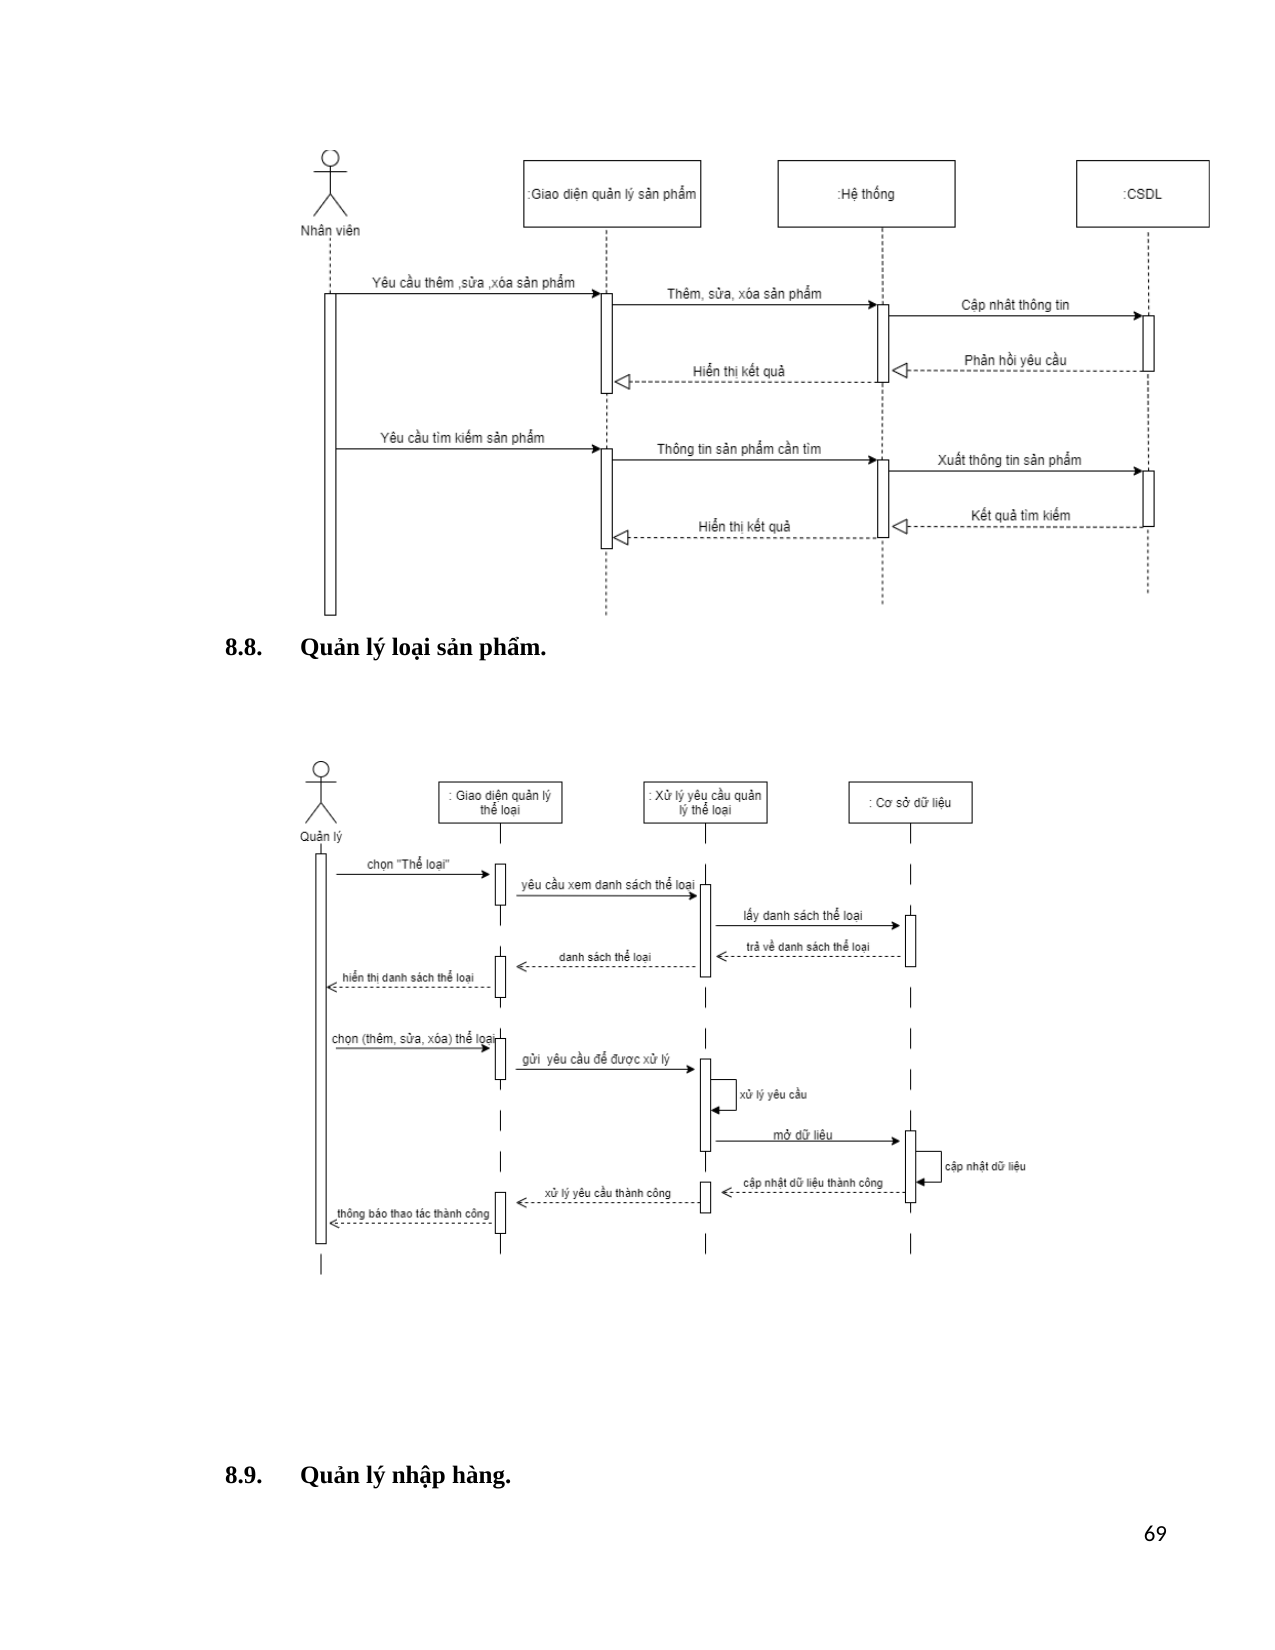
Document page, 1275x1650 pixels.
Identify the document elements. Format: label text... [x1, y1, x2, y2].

picture [300, 150, 1210, 618]
list Quản lý loại sản phẩm. [225, 632, 1167, 661]
list Quản lý nhập hàng. [225, 1461, 1167, 1489]
picture [300, 761, 1027, 1275]
